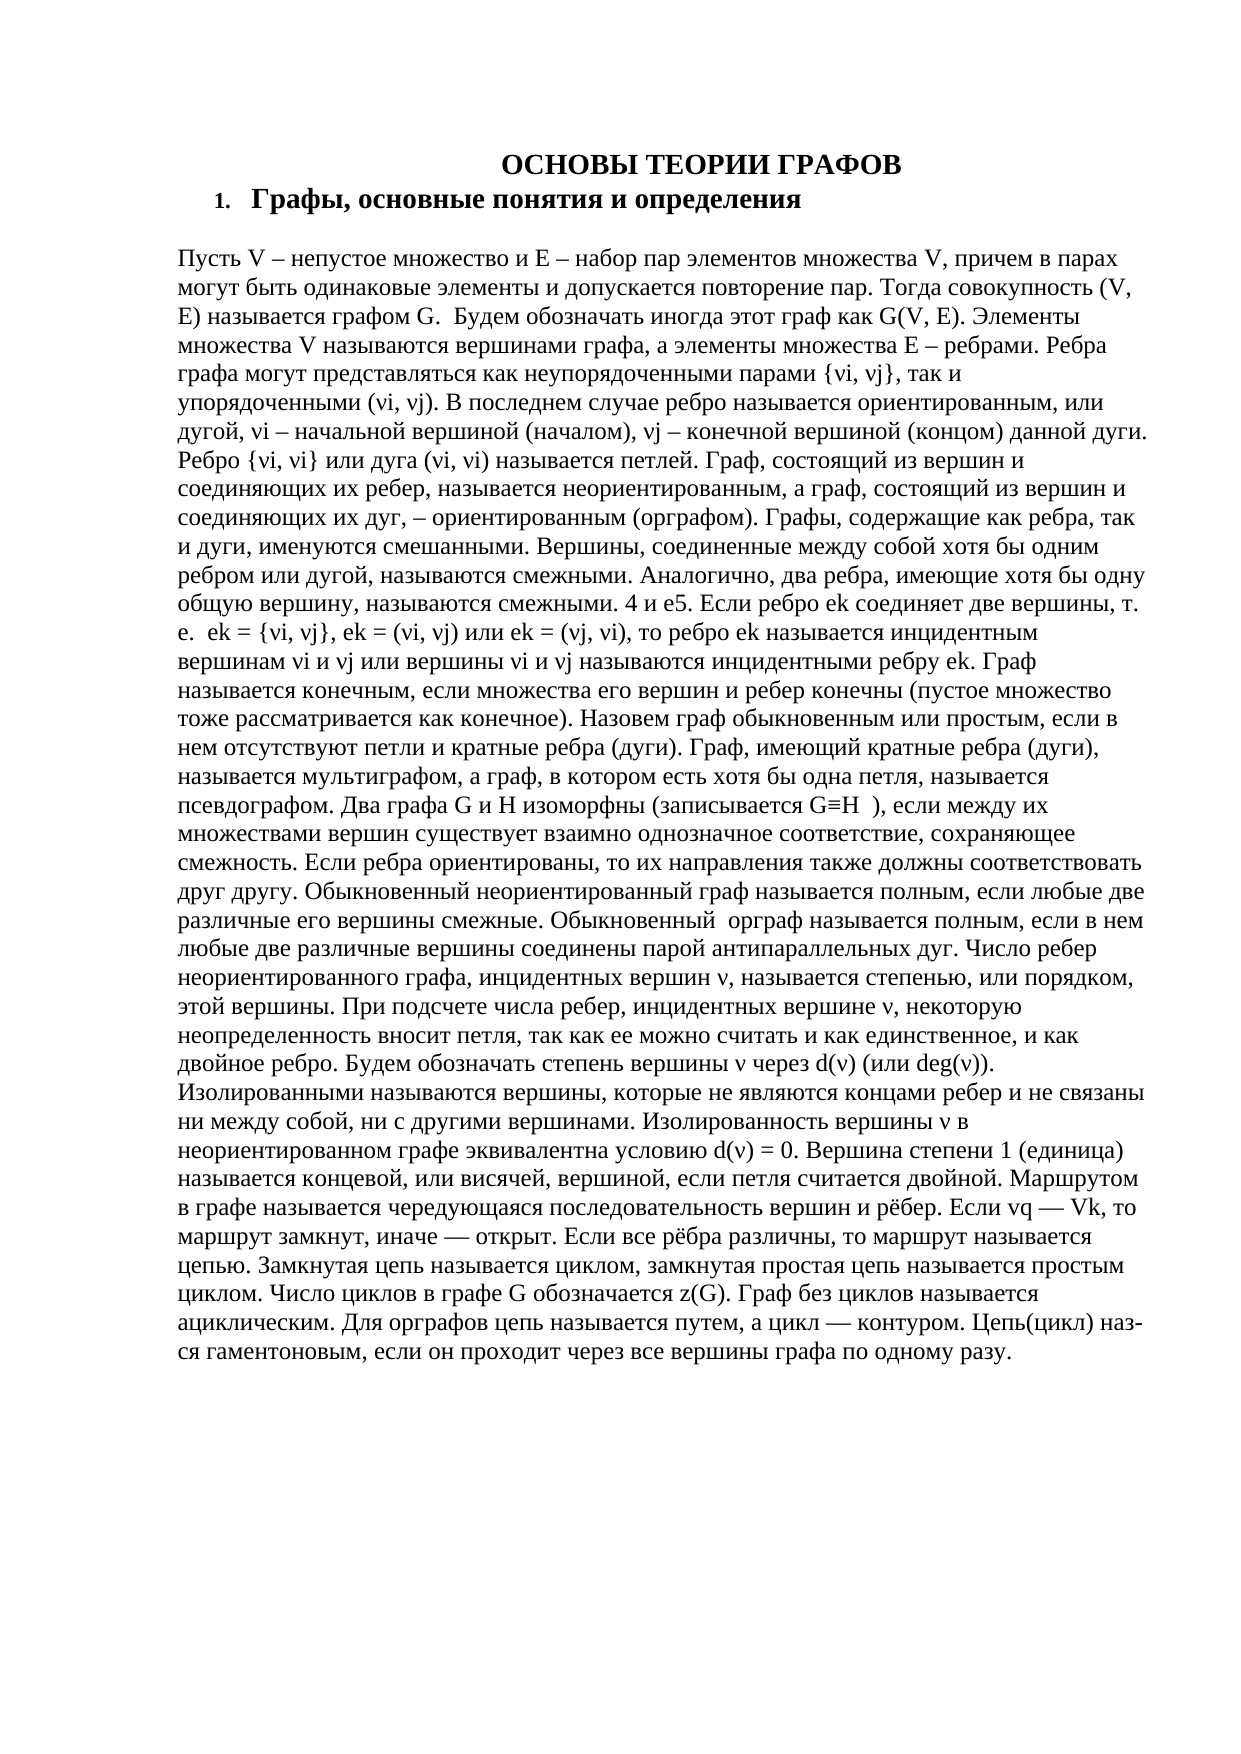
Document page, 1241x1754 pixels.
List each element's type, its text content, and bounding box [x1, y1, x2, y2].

list Графы, основные понятия и определения [213, 181, 1152, 214]
list ОСНОВЫ ТЕОРИИ ГРАФОВ [251, 147, 1152, 181]
text Пусть V – непустое множество и E – набор пар элементов множества V, причем в парах могут быть одинаковые элементы и допускается повторение пар. Тогда совокупность (V, E) называется графом G. Будем обозначать иногда этот граф как G(V, E). Элементы множества V называются вершинами графа, а элементы множества E – ребрами. Ребра графа могут представляться как неупорядоченными парами {νi, νj}, так и упорядоченными (νi, νj). В последнем случае ребро называется ориентированным, или дугой, νi – начальной вершиной (началом), νj – конечной вершиной (концом) данной дуги. Ребро {νi, νi} или дуга (νi, νi) называется петлей. Граф, состоящий из вершин и соединяющих их ребер, называется неориентированным, а граф, состоящий из вершин и соединяющих их дуг, – ориентированным (орграфом). Графы, содержащие как ребра, так и дуги, именуются смешанными. Вершины, соединенные между собой хотя бы одним ребром или дугой, называются смежными. Аналогично, два ребра, имеющие хотя бы одну общую вершину, называются смежными. 4 и e5. Если ребро ek соединяет две вершины, т. е. ek = {νi, νj}, ek = (νi, νj) или ek = (νj, νi), то ребро ek называется инцидентным вершинам νi и νj или вершины νi и νj называются инцидентными ребру ek. Граф называется конечным, если множества его вершин и ребер конечны (пустое множество тоже рассматривается как конечное). Назовем граф обыкновенным или простым, если в нем отсутствуют петли и кратные ребра (дуги). Граф, имеющий кратные ребра (дуги), называется мультиграфом, а граф, в котором есть хотя бы одна петля, называется псевдографом. Два графа G и H изоморфны (записывается G≡H ), если между их множествами вершин существует взаимно однозначное соответствие, сохраняющее смежность. Если ребра ориентированы, то их направления также должны соответствовать друг другу. Обыкновенный неориентированный граф называется полным, если любые две различные его вершины смежные. Обыкновенный орграф называется полным, если в нем любые две различные вершины соединены парой антипараллельных дуг. Число ребер неориентированного графа, инцидентных вершин ν, называется степенью, или порядком, этой вершины. При подсчете числа ребер, инцидентных вершине ν, некоторую неопределенность вносит петля, так как ее можно считать и как единственное, и как двойное ребро. Будем обозначать степень вершины ν через d(ν) (или deg(ν)). Изолированными называются вершины, которые не являются концами ребер и не связаны ни между собой, ни с другими вершинами. Изолированность вершины ν в неориентированном графе эквивалентна условию d(ν) = 0. Вершина степени 1 (единица) называется концевой, или висячей, вершиной, если петля считается двойной. Маршрутом в графе называется чередующаяся последовательность вершин и рёбер. Если vq — Vk, то маршрут замкнут, иначе — открыт. Если все рёбра различны, то маршрут называется цепью. Замкнутая цепь называется циклом, замкнутая простая цепь называется простым циклом. Число циклов в графе G обозначается z(G). Граф без циклов называется ациклическим. Для орграфов цепь называется путем, а цикл — контуром. Цепь(цикл) наз-ся гаментоновым, если он проходит через все вершины графа по одному разу. [177, 243, 1152, 1365]
